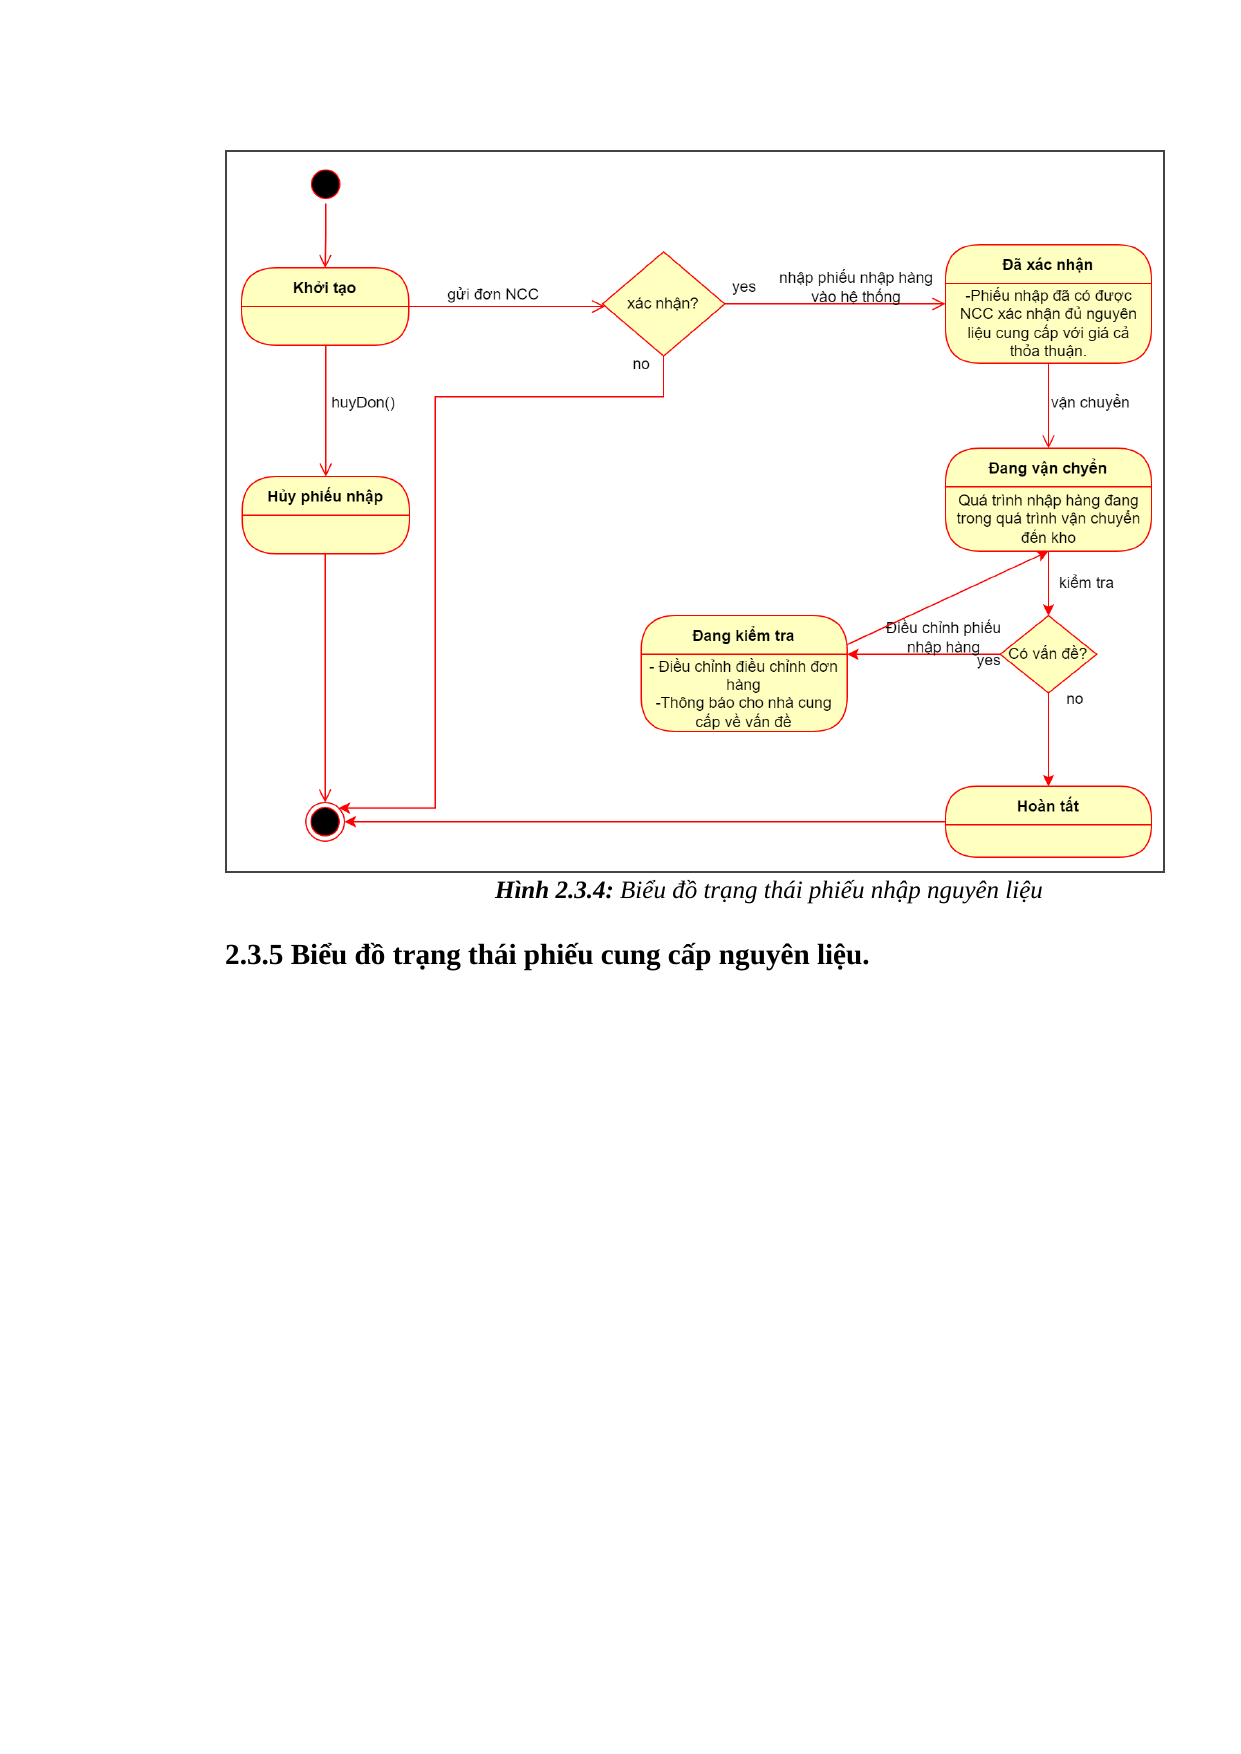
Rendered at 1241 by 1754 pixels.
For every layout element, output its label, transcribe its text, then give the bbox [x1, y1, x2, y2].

text Hình 2.3.4: Biểu đồ trạng thái phiếu nhập nguyên liệu [375, 875, 1090, 904]
text 2.3.5 Biểu đồ trạng thái phiếu cung cấp nguyên liệu. [150, 937, 1090, 971]
picture [227, 152, 1163, 871]
